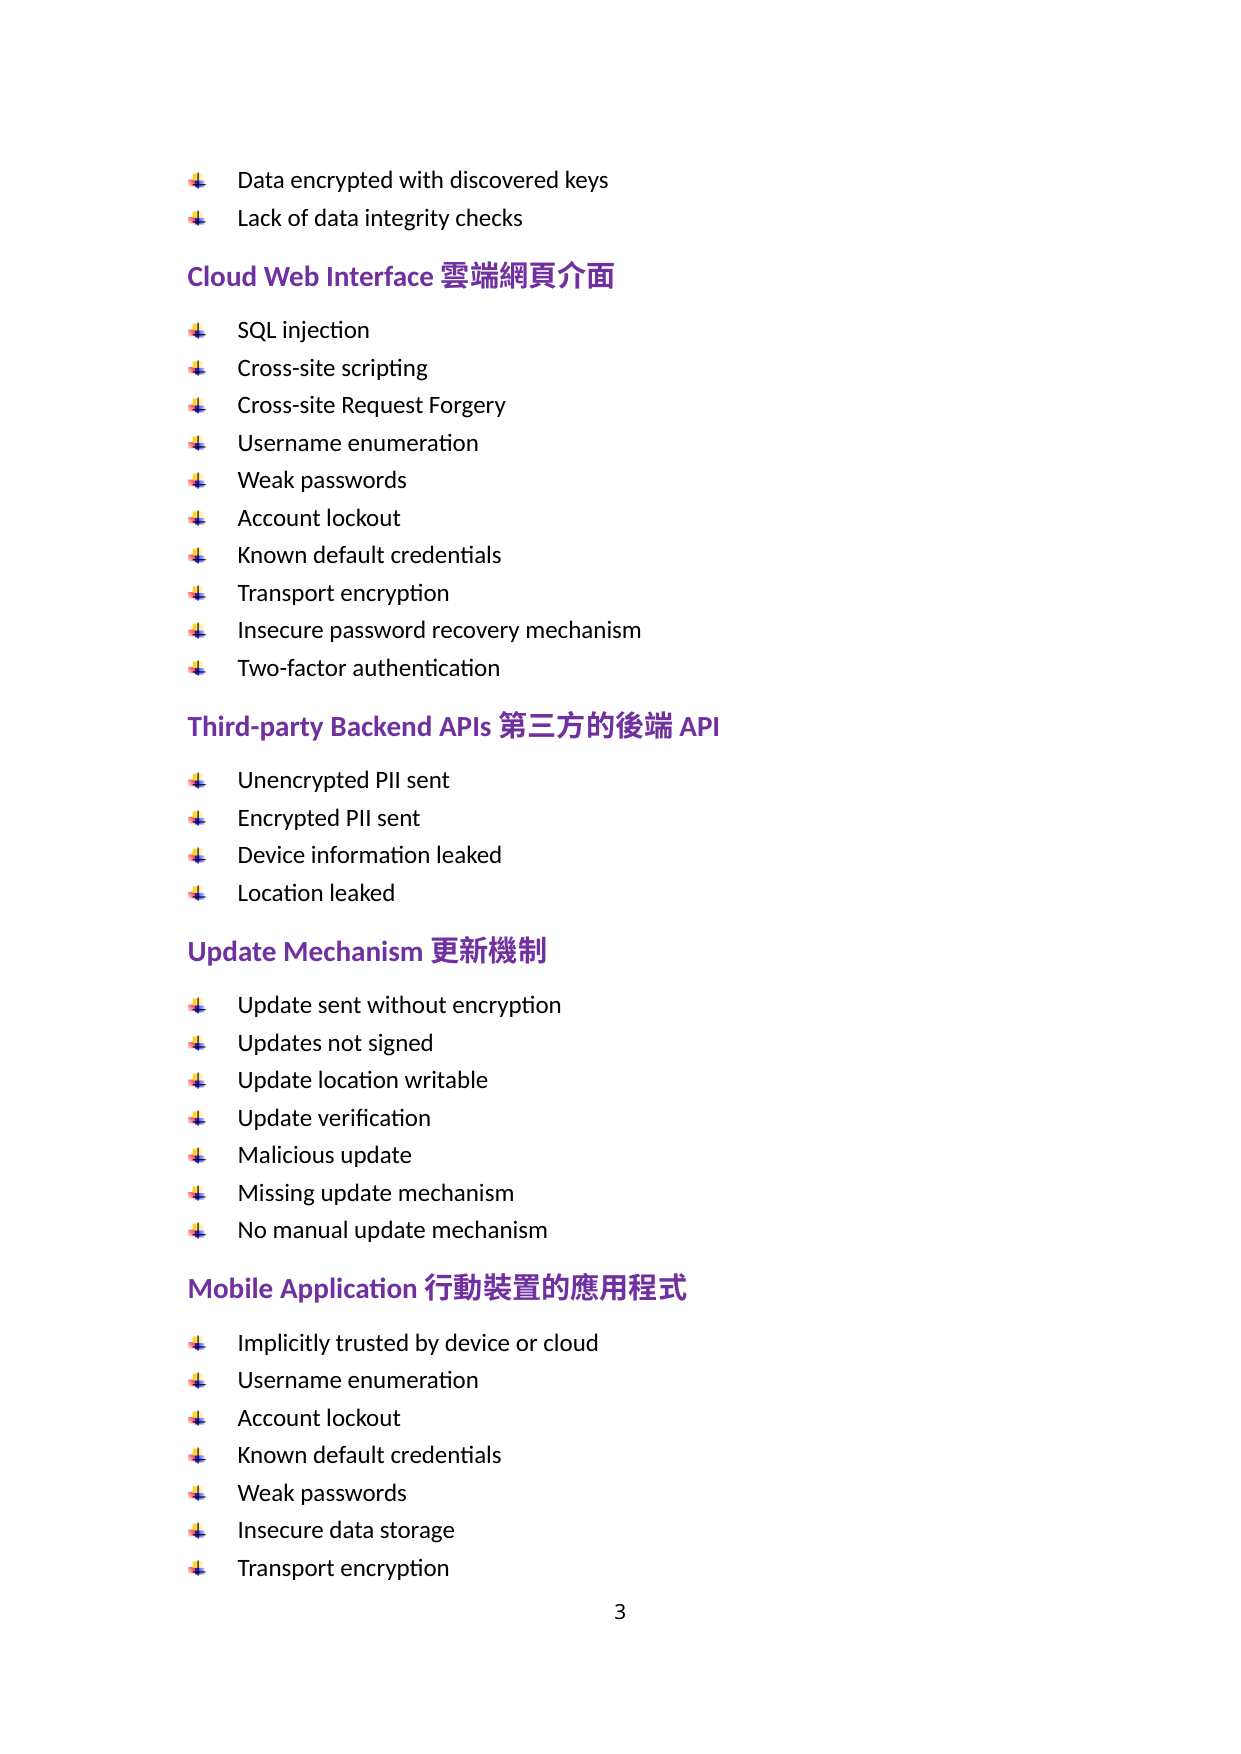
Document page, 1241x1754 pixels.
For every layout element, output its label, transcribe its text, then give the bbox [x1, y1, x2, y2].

list Username enumeration [187, 1361, 1053, 1398]
list Weak passwords [187, 461, 1053, 498]
list Known default credentials [187, 1436, 1053, 1473]
list SQL injection [187, 311, 1053, 348]
picture [188, 1334, 206, 1351]
picture [188, 471, 206, 489]
text Mobile Application 行動裝置的應用程式 [187, 1248, 1053, 1323]
picture [188, 1559, 206, 1576]
list Transport encryption [187, 573, 1053, 611]
list Insecure data storage [187, 1511, 1053, 1548]
list Account lockout [187, 498, 1053, 536]
list No manual update mechanism [187, 1211, 1053, 1248]
list Unencrypted PII sent [187, 761, 1053, 798]
list Device information leaked [187, 836, 1053, 873]
list Cross-site Request Forgery [187, 386, 1053, 423]
picture [188, 509, 206, 526]
picture [188, 1109, 206, 1126]
list Missing update mechanism [187, 1173, 1053, 1211]
picture [188, 996, 206, 1014]
picture [188, 884, 206, 901]
picture [188, 396, 206, 414]
picture [188, 546, 206, 564]
picture [188, 171, 206, 189]
list Two-factor authentication [187, 648, 1053, 686]
list Encrypted PII sent [187, 798, 1053, 836]
picture [188, 1521, 206, 1539]
text Update Mechanism 更新機制 [187, 911, 1053, 986]
list Location leaked [187, 873, 1053, 911]
list Lack of data integrity checks [187, 198, 1053, 236]
picture [188, 621, 206, 639]
picture [188, 209, 206, 226]
picture [188, 659, 206, 676]
picture [188, 1446, 206, 1464]
list Transport encryption [187, 1548, 1053, 1586]
list Username enumeration [187, 423, 1053, 461]
text Third-party Backend APIs 第三方的後端API [187, 686, 1053, 761]
list Insecure password recovery mechanism [187, 611, 1053, 648]
picture [188, 321, 206, 339]
list Updates not signed [187, 1023, 1053, 1061]
picture [188, 359, 206, 376]
list Implicitly trusted by device or cloud [187, 1323, 1053, 1361]
picture [188, 1184, 206, 1201]
list Account lockout [187, 1398, 1053, 1436]
picture [188, 1221, 206, 1239]
list Update sent without encryption [187, 986, 1053, 1023]
list Known default credentials [187, 536, 1053, 573]
list Update verification [187, 1098, 1053, 1136]
picture [188, 809, 206, 826]
picture [188, 584, 206, 601]
picture [188, 1071, 206, 1089]
picture [188, 1371, 206, 1389]
picture [188, 1409, 206, 1426]
picture [188, 846, 206, 864]
list Update location writable [187, 1061, 1053, 1098]
picture [188, 1484, 206, 1501]
picture [188, 434, 206, 451]
picture [188, 1034, 206, 1051]
list Data encrypted with discovered keys [187, 161, 1053, 198]
list Weak passwords [187, 1473, 1053, 1511]
text Cloud Web Interface 雲端網頁介面 [187, 236, 1053, 311]
picture [188, 1146, 206, 1164]
list Malicious update [187, 1136, 1053, 1173]
picture [188, 771, 206, 789]
list Cross-site scripting [187, 348, 1053, 386]
